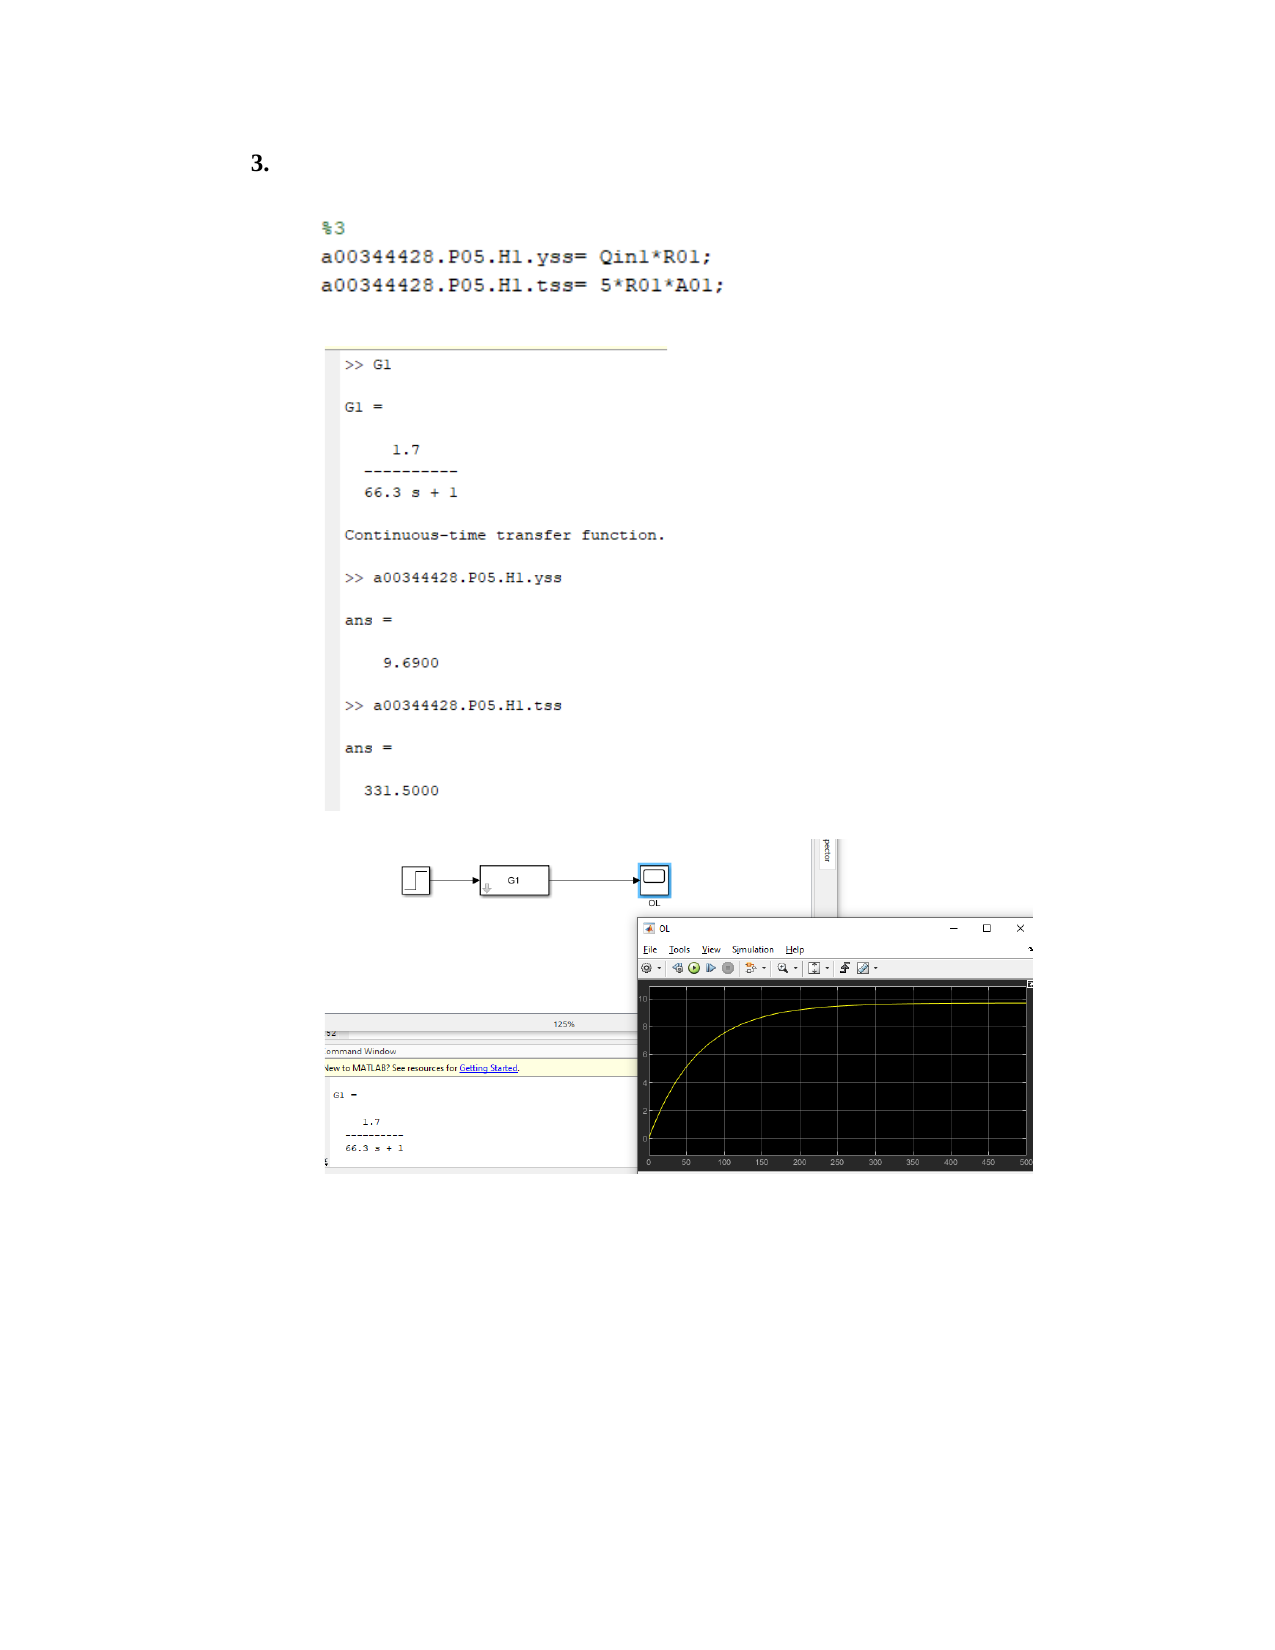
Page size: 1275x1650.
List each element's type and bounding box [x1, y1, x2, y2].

picture [288, 205, 734, 319]
picture [324, 839, 1033, 1174]
picture [324, 346, 668, 811]
